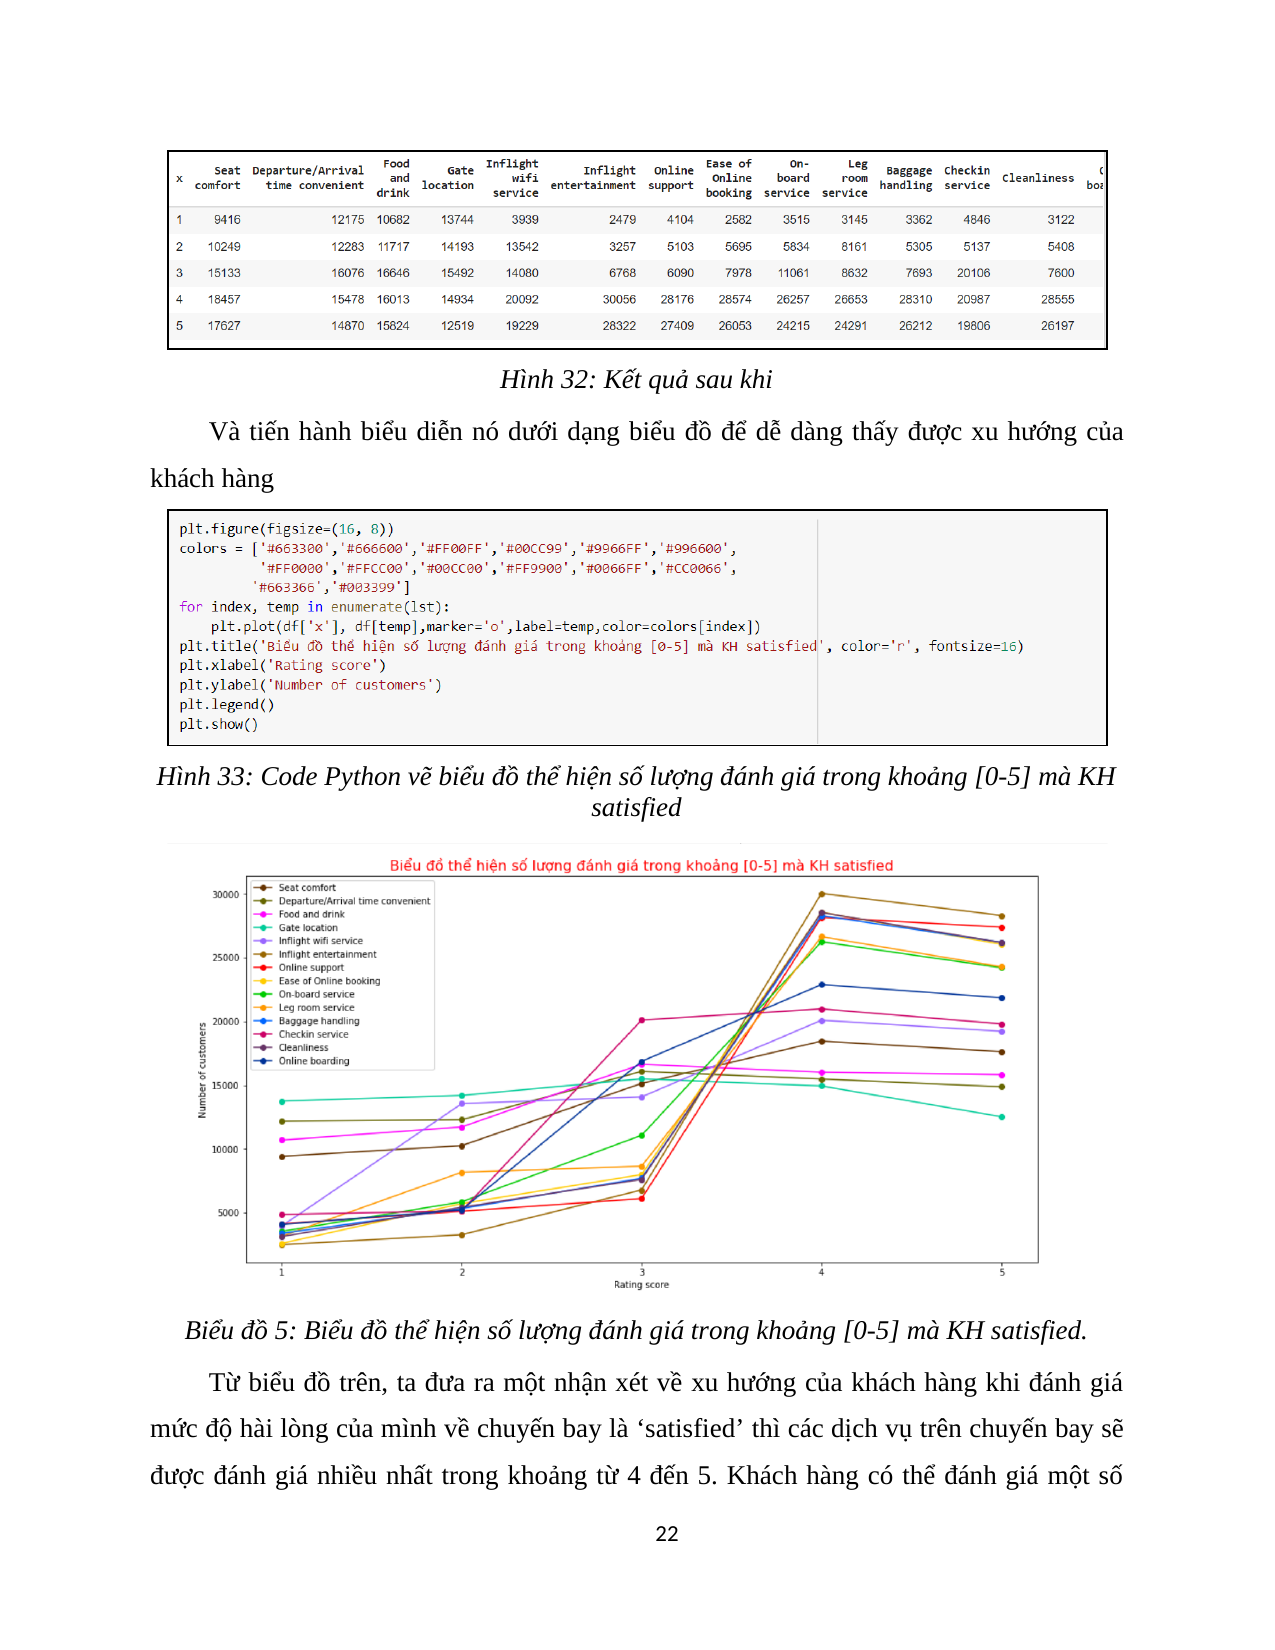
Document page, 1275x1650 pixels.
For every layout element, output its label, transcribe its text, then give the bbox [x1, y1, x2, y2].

text Và tiến hành biểu diễn nó dưới dạng biểu đồ để dễ dàng thấy được xu hướng của khách hàng [150, 416, 1125, 493]
text Biểu đồ 5: Biểu đồ thể hiện số lượng đánh giá trong khoảng [0-5] mà KH satisfied. [150, 1314, 1125, 1345]
text Hình 32: Kết quả sau khi [150, 363, 1125, 395]
picture [169, 511, 1106, 745]
text Hình 33: Code Python vẽ biểu đồ thể hiện số lượng đánh giá trong khoảng [0-5] mà KH satisfied [150, 760, 1125, 822]
picture [167, 843, 1108, 1300]
picture [169, 152, 1106, 348]
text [150, 1366, 1125, 1490]
